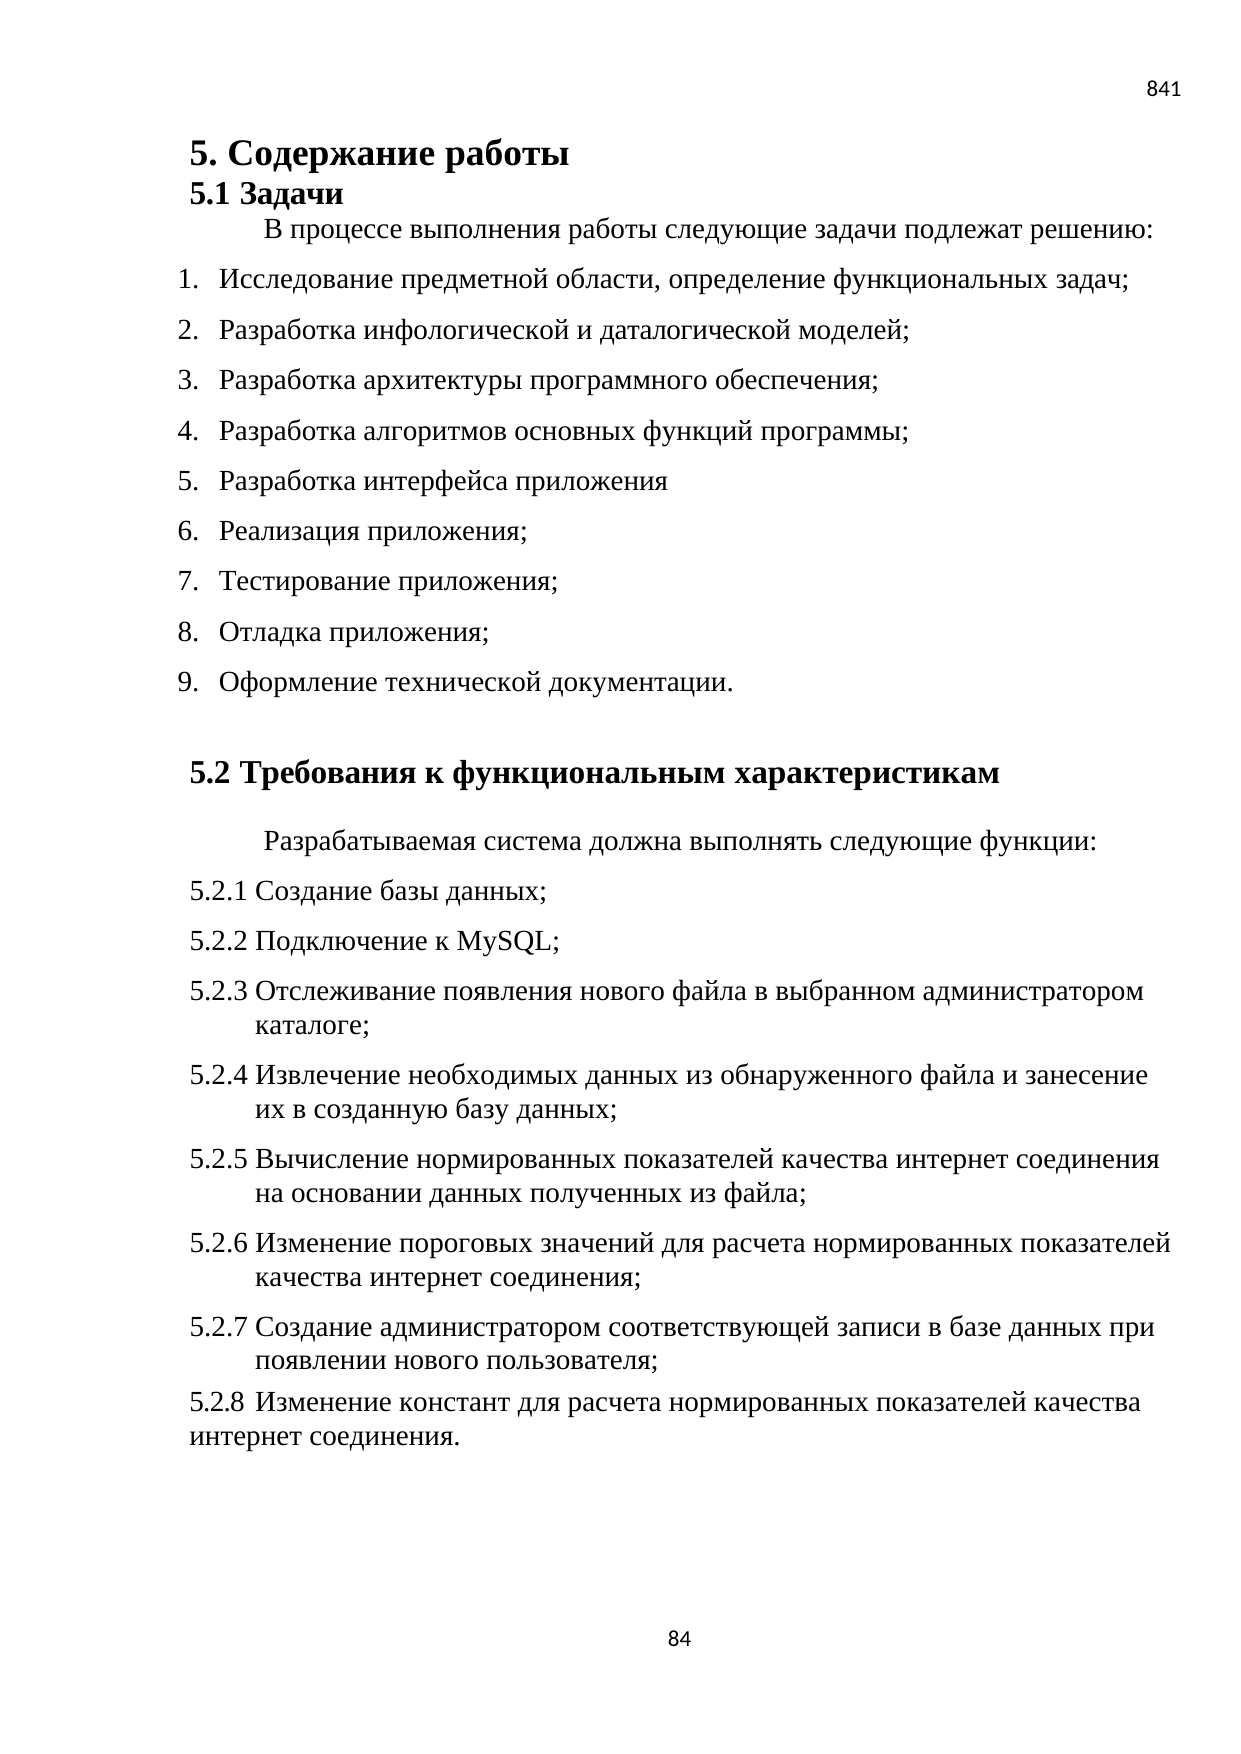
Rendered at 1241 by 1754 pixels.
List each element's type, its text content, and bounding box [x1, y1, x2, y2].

list Оформление технической документации. [177, 664, 1181, 698]
list Отладка приложения; [177, 614, 1181, 647]
list Разработка алгоритмов основных функций программы; [177, 413, 1181, 446]
list Подключение к MySQL; [189, 923, 1181, 957]
list Разработка архитектуры программного обеспечения; [177, 362, 1181, 396]
list Вычисление нормированных показателей качества интернет соединения на основании данных полученных из файла; [189, 1141, 1181, 1208]
list Изменение констант для расчета нормированных показателей качества интернет соединения. [189, 1384, 1181, 1451]
list Разработка интерфейса приложения [177, 463, 1181, 496]
list Изменение пороговых значений для расчета нормированных показателей качества интернет соединения; [189, 1225, 1181, 1292]
list Создание базы данных; [189, 873, 1181, 906]
list Исследование предметной области, определение функциональных задач; [177, 262, 1181, 295]
list Тестирование приложения; [177, 563, 1181, 597]
list Реализация приложения; [177, 513, 1181, 547]
list Отслеживание появления нового файла в выбранном администратором каталоге; [189, 973, 1181, 1041]
text В процессе выполнения работы следующие задачи подлежат решению: [263, 211, 1181, 245]
list Извлечение необходимых данных из обнаруженного файла и занесение их в созданную базу данных; [189, 1057, 1181, 1124]
list Разработка инфологической и даталогической моделей; [177, 312, 1181, 346]
text Разрабатываемая система должна выполнять следующие функции: [263, 823, 1181, 856]
list Создание администратором соответствующей записи в базе данных при появлении нового пользователя; [189, 1309, 1181, 1376]
list Задачи [189, 173, 1181, 211]
list Требования к функциональным характеристикам [189, 752, 1181, 791]
list Содержание работы [189, 130, 1181, 173]
